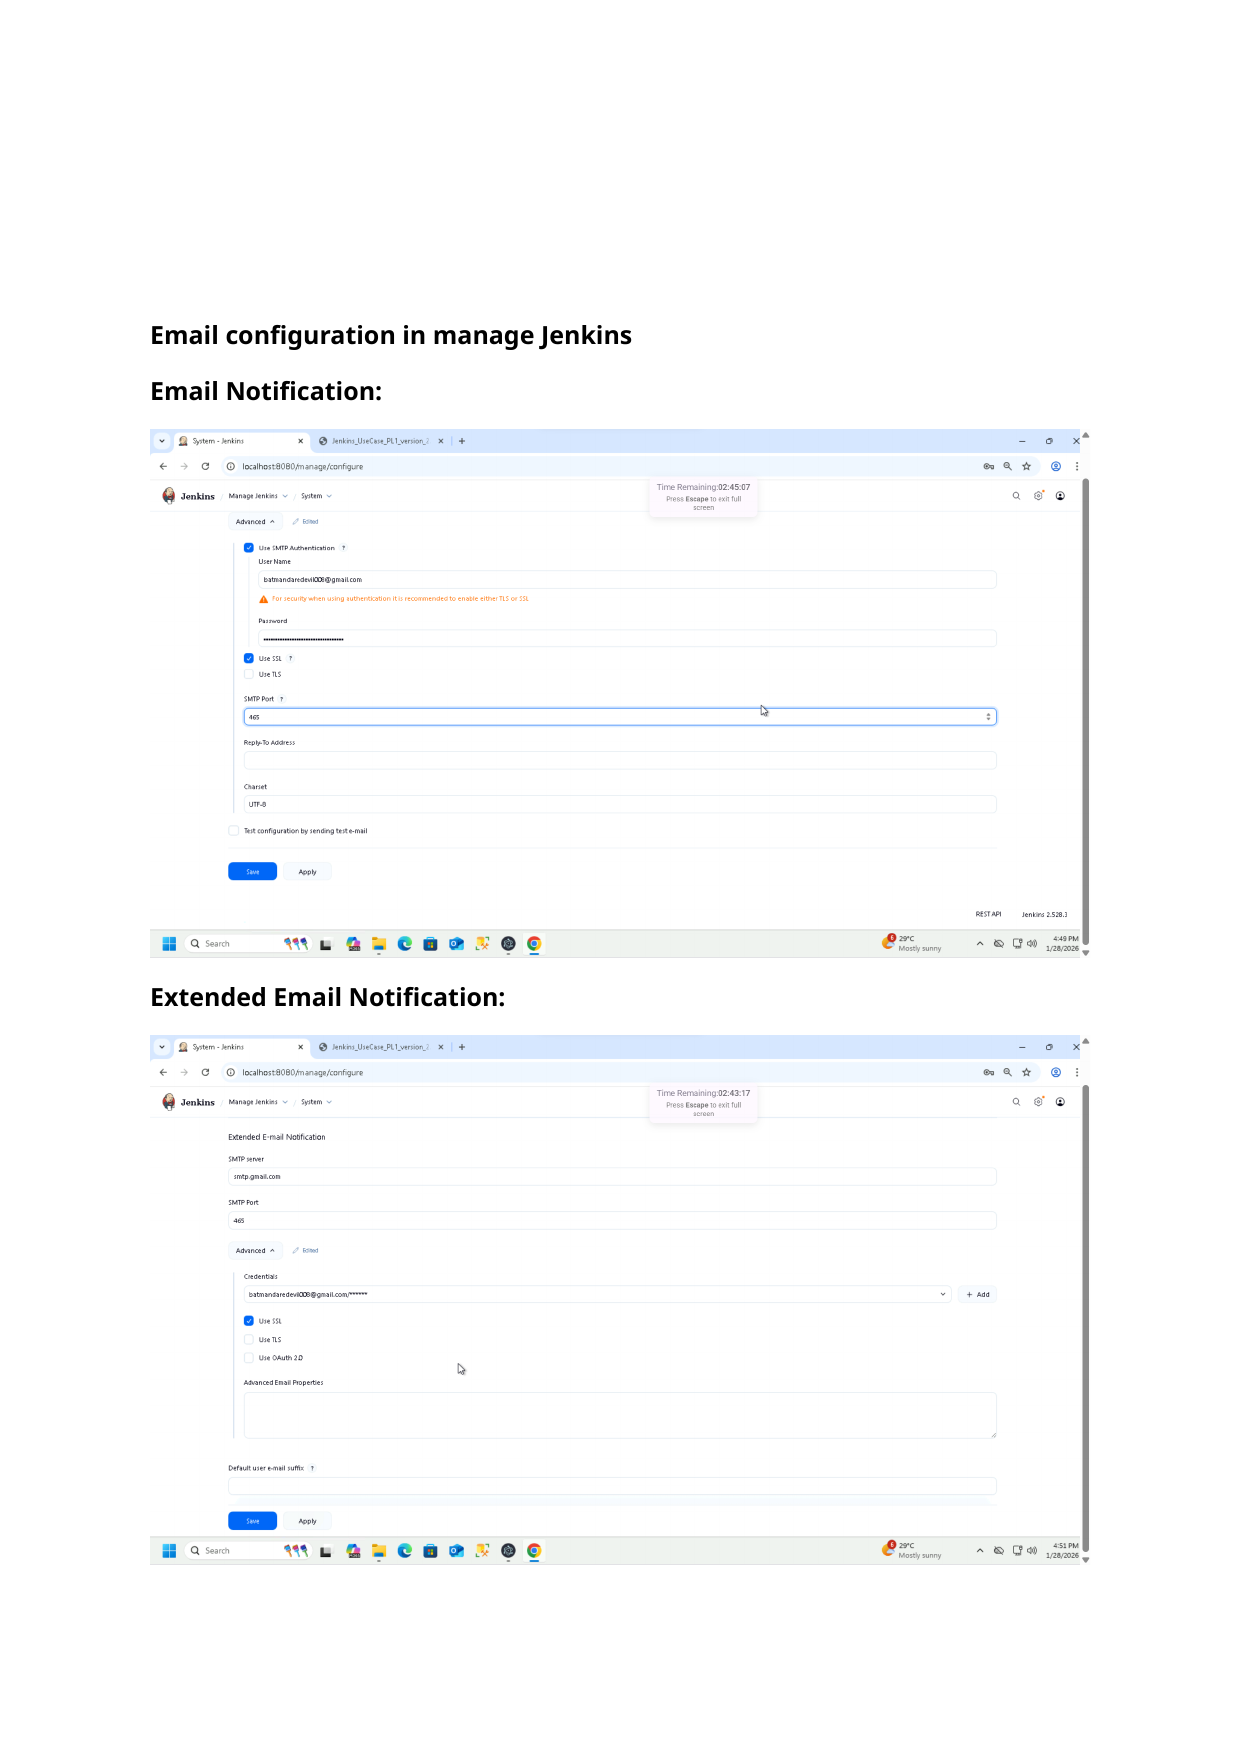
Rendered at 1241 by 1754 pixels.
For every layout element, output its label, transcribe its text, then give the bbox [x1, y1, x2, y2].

picture [150, 1035, 1091, 1565]
text Email configuration in manage Jenkins [150, 317, 1090, 352]
picture [150, 429, 1091, 958]
text Extended Email Notification: [150, 980, 1090, 1014]
text Email Notification: [150, 373, 1090, 407]
